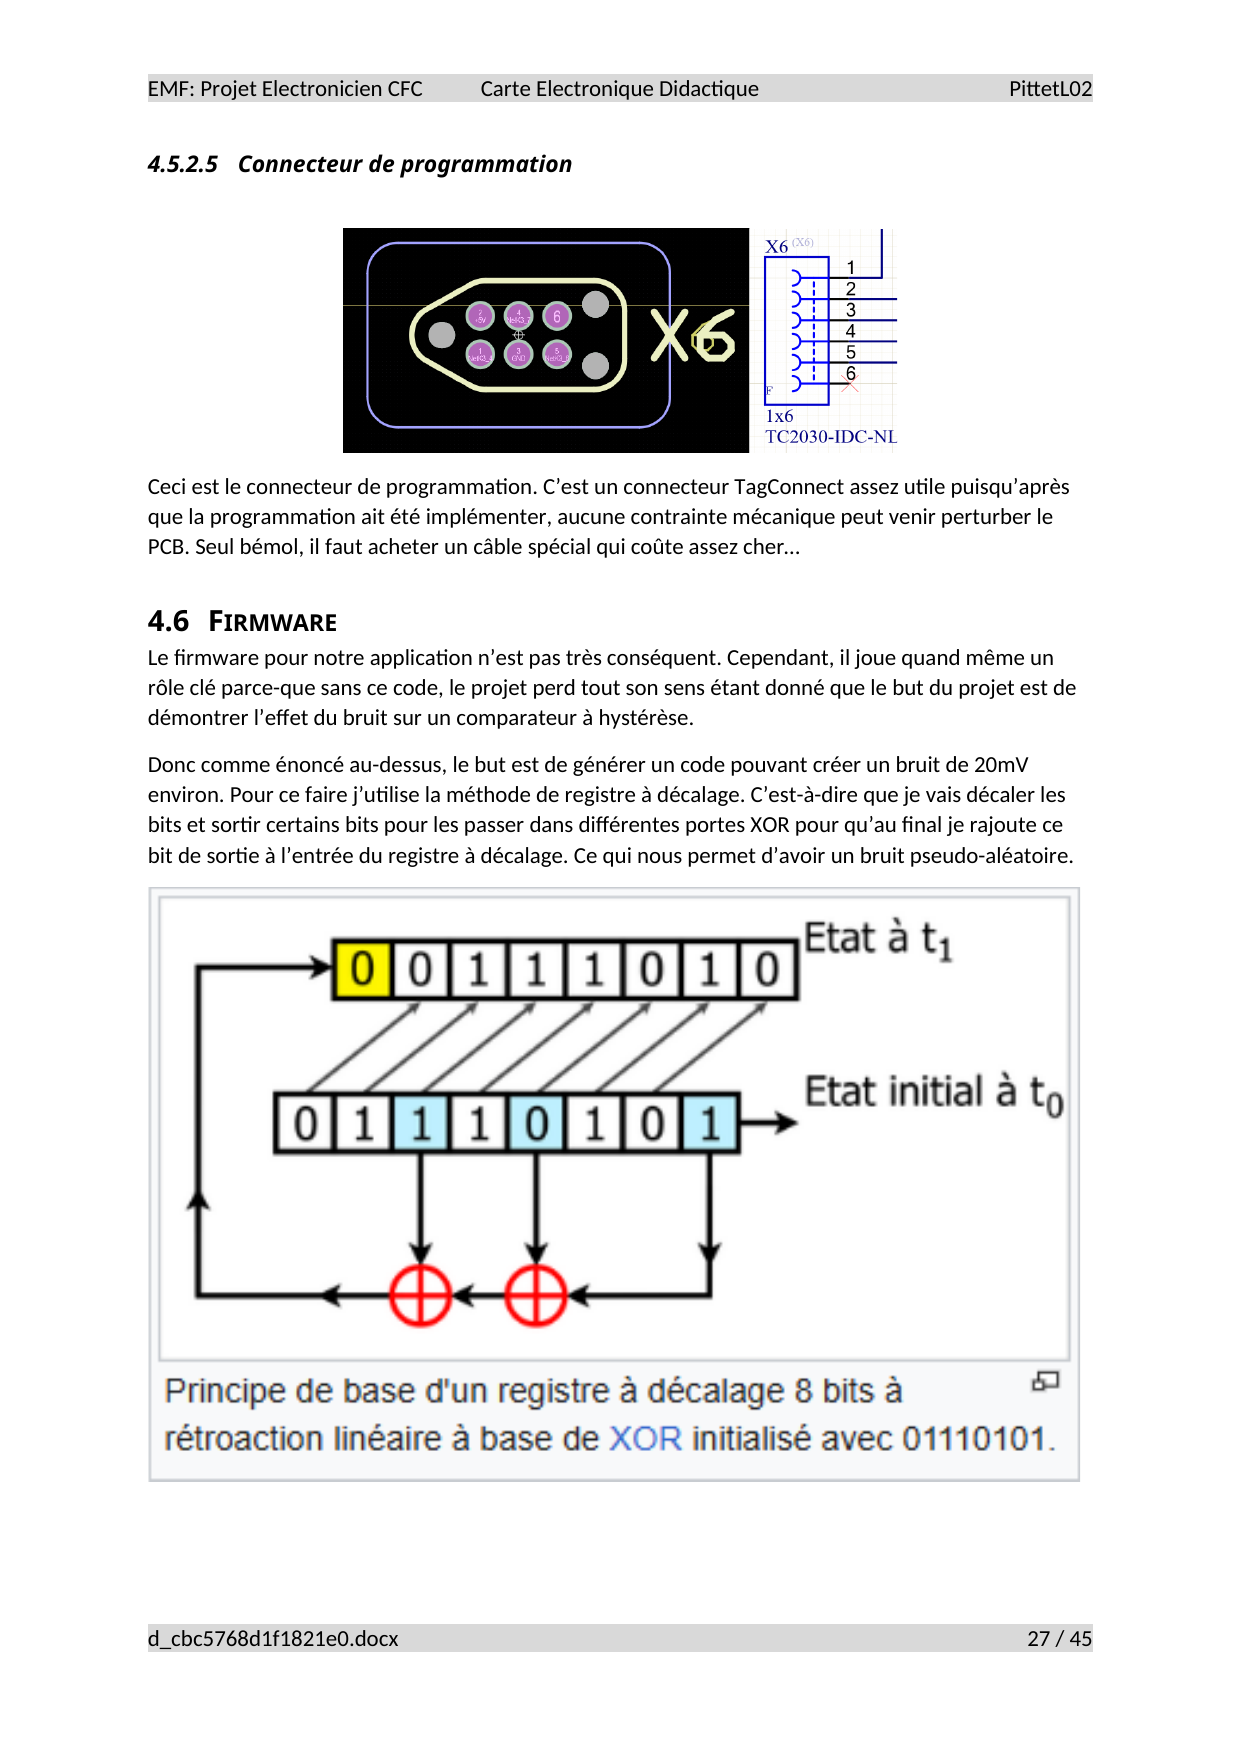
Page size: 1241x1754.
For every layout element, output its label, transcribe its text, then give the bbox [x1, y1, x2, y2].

text Le firmware pour notre application n’est pas très conséquent. Cependant, il joue quand même un rôle clé parce-que sans ce code, le projet perd tout son sens étant donné que le but du projet est de démontrer l’effet du bruit sur un comparateur à hystérèse. [148, 643, 1093, 731]
text Ceci est le connecteur de programmation. C’est un connecteur TagConnect assez utile puisqu’après que la programmation ait été implémenter, aucune contrainte mécanique peut venir perturber le PCB. Seul bémol, il faut acheter un câble spécial qui coûte assez cher… [148, 472, 1093, 560]
text Donc comme énoncé au-dessus, le but est de générer un code pouvant créer un bruit de 20mV environ. Pour ce faire j’utilise la méthode de registre à décalage. C’est-à-dire que je vais décaler les bits et sortir certains bits pour les passer dans différentes portes XOR pour qu’au final je rajoute ce bit de sortie à l’entrée du registre à décalage. Ce qui nous permet d’avoir un bruit pseudo-aléatoire. [148, 750, 1093, 869]
subtitle Firmware [148, 600, 1093, 640]
picture [147, 887, 1080, 1482]
subtitle Connecteur de programmation [148, 148, 1093, 179]
picture [343, 228, 898, 453]
